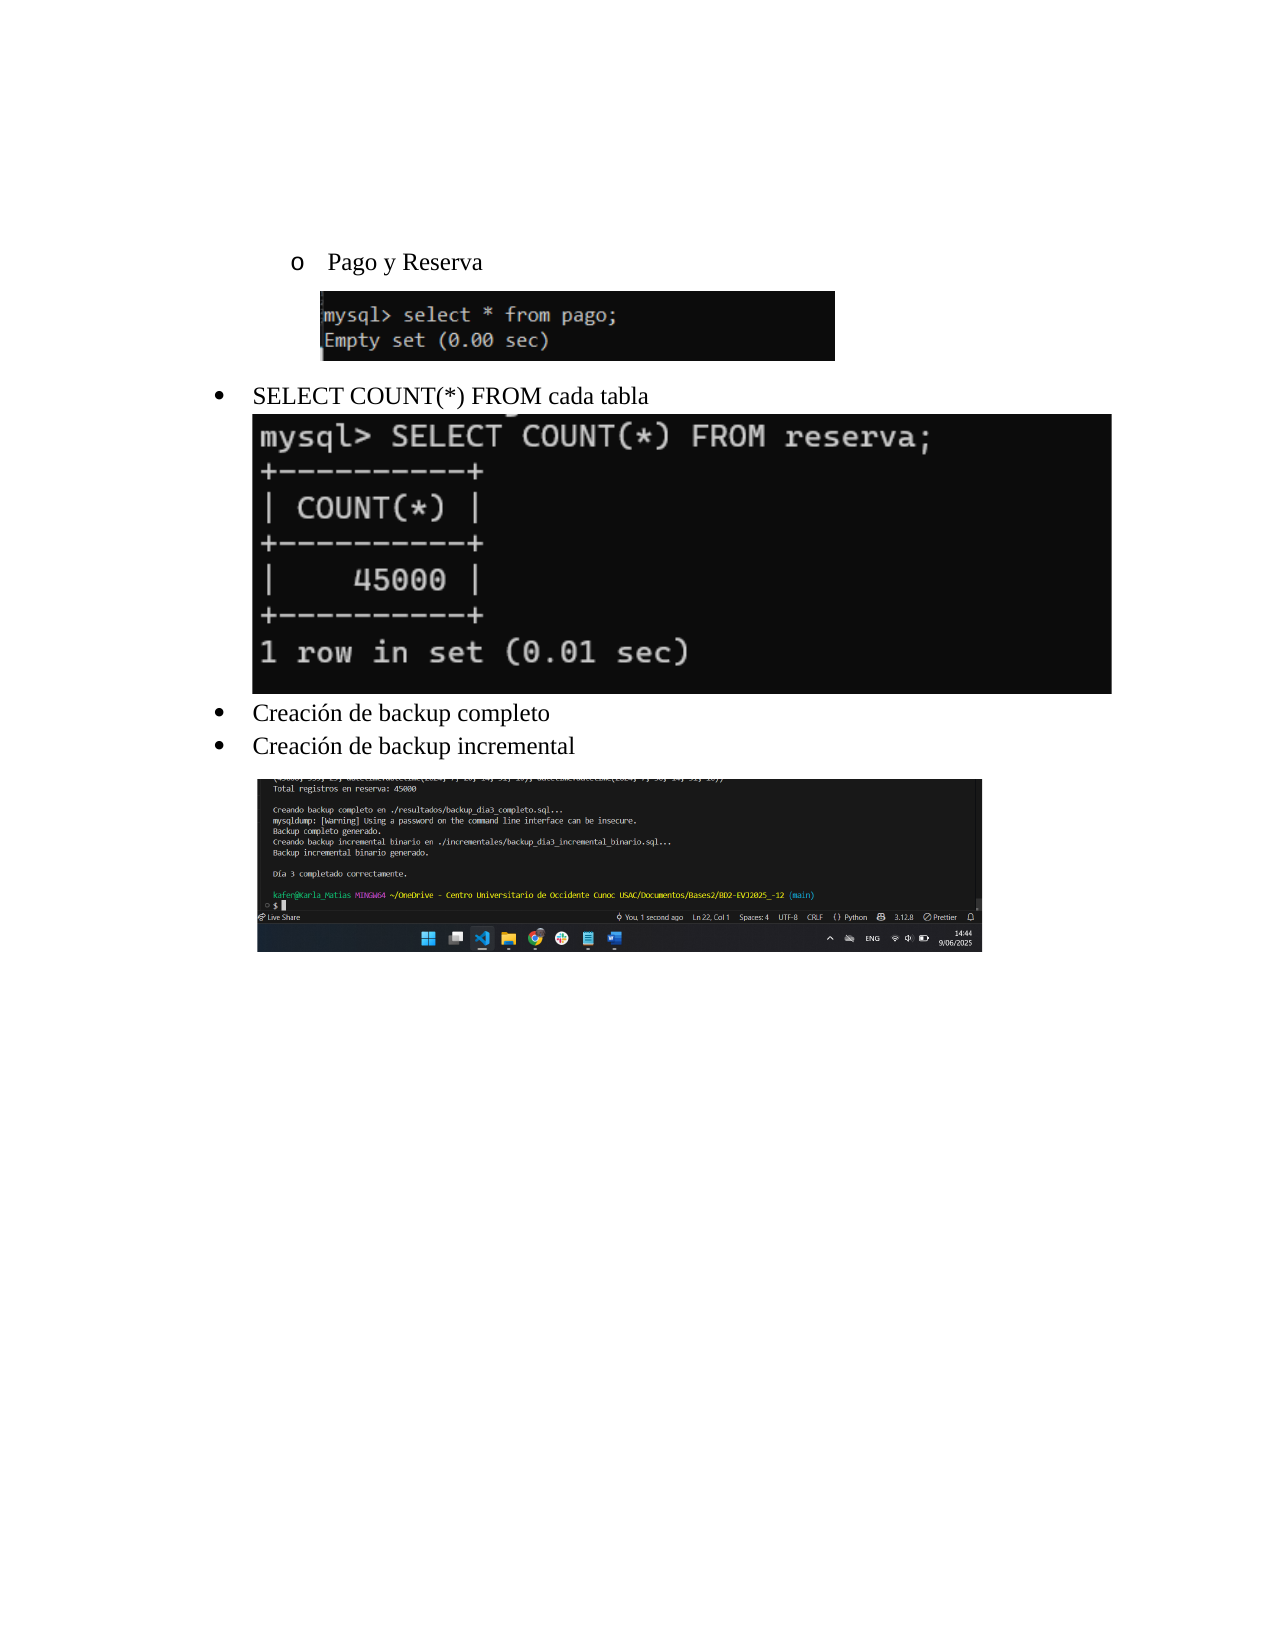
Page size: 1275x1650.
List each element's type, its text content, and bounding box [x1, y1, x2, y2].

picture [252, 414, 1112, 694]
picture [257, 779, 983, 952]
list Creación de backup incremental [215, 731, 1098, 760]
picture [320, 291, 835, 361]
list Pago y Reserva [290, 247, 1098, 277]
list Creación de backup completo [215, 698, 1098, 727]
list SELECT COUNT(*) FROM cada tabla [215, 381, 1098, 410]
